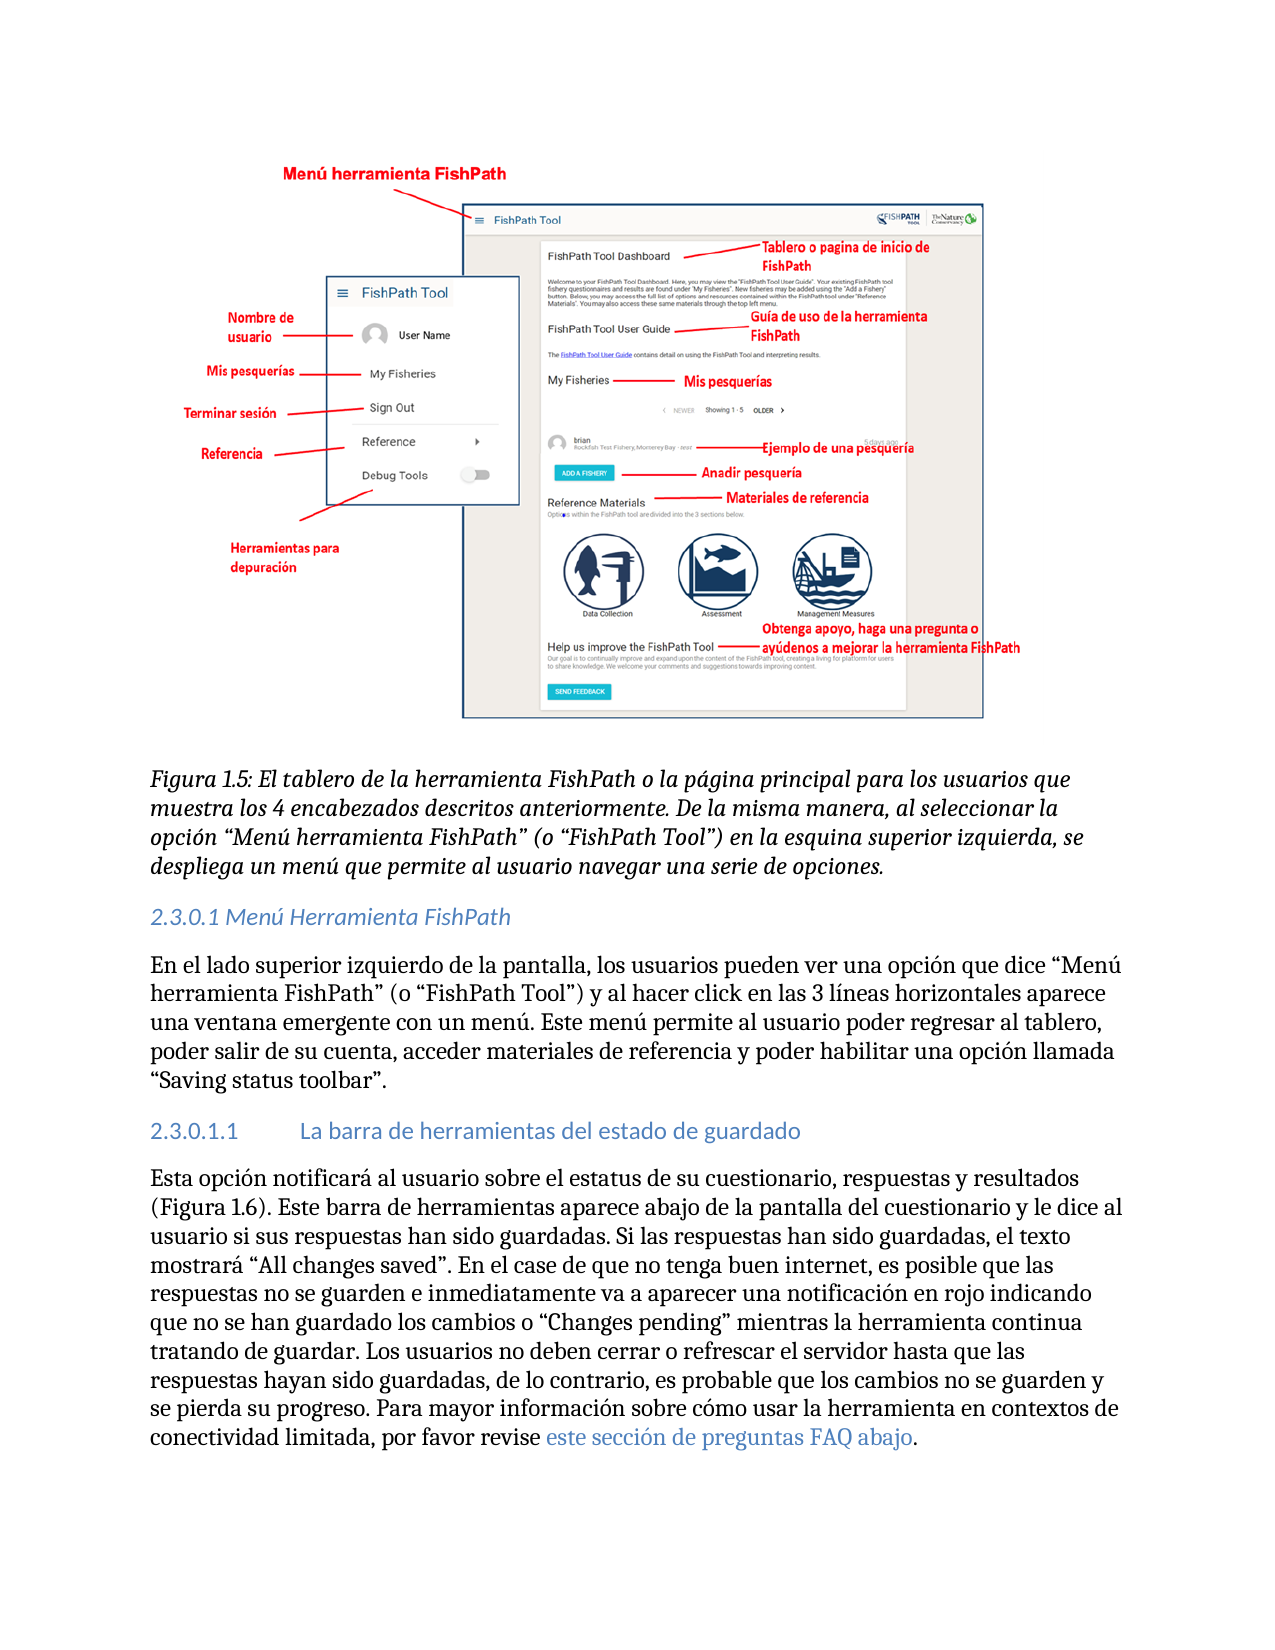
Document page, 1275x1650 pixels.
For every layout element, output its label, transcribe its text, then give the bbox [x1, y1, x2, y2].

picture [168, 150, 1044, 745]
text Figura 1.5: El tablero de la herramienta FishPath o la página principal para los usuarios que muestra los 4 encabezados descritos anteriormente. De la misma manera, al seleccionar la opción “Menú herramienta FishPath” (o “FishPath Tool”) en la esquina superior izquierda, se despliega un menú que permite al usuario navegar una serie de opciones. [150, 765, 1125, 880]
subtitle 2.3.0.1.1 La barra de herramientas del estado de guardado [150, 1115, 1125, 1146]
text En el lado superior izquierdo de la pantalla, los usuarios pueden ver una opción que dice “Menú herramienta FishPath” (o “FishPath Tool”) y al hacer click en las 3 líneas horizontales aparece una ventana emergente con un menú. Este menú permite al usuario poder regresar al tablero, poder salir de su cuenta, acceder materiales de referencia y poder habilitar una opción llamada “Saving status toolbar”. [150, 951, 1125, 1094]
subtitle 2.3.0.1 Menú Herramienta FishPath [150, 901, 1125, 932]
text Esta opción notificará al usuario sobre el estatus de su cuestionario, respuestas y resultados (Figura 1.6). Este barra de herramientas aparece abajo de la pantalla del cuestionario y le dice al usuario si sus respuestas han sido guardadas. Si las respuestas han sido guardadas, el texto mostrará “All changes saved”. En el case de que no tenga buen internet, es posible que las respuestas no se guarden e inmediatamente va a aparecer una notificación en rojo indicando que no se han guardado los cambios o “Changes pending” mientras la herramienta continua tratando de guardar. Los usuarios no deben cerrar o refrescar el servidor hasta que las respuestas hayan sido guardadas, de lo contrario, es probable que los cambios no se guarden y se pierda su progreso. Para mayor información sobre cómo usar la herramienta en contextos de conectividad limitada, por favor revise este sección de preguntas FAQ abajo. [150, 1164, 1125, 1452]
